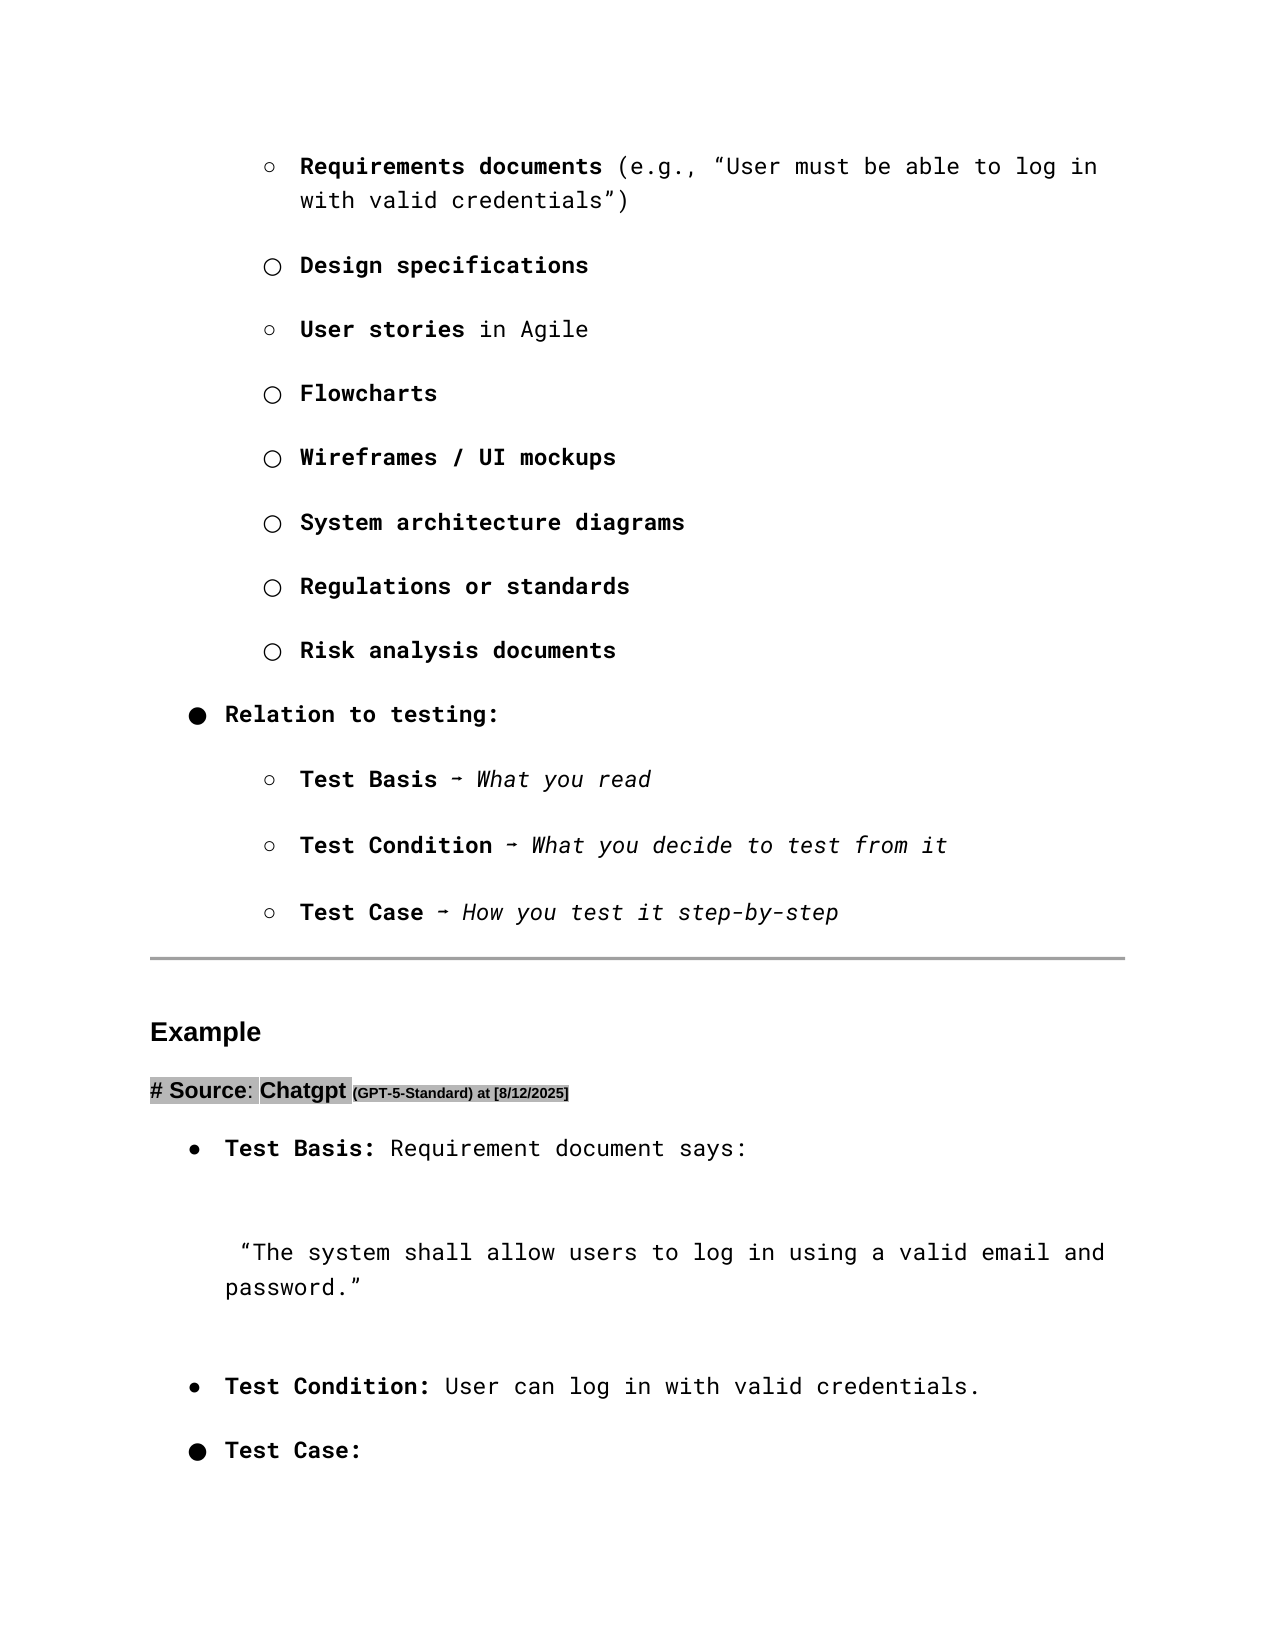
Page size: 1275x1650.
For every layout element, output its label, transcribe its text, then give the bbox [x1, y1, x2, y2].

list Regulations or standards [262, 570, 1125, 631]
list System architecture diagrams [262, 506, 1125, 566]
list Design specifications [262, 249, 1125, 309]
list Risk analysis documents [262, 634, 1125, 695]
list Test Basis → What you read [262, 763, 1125, 825]
list Wireframes / UI mockups [262, 442, 1125, 502]
list Test Case → How you test it step-by-step [262, 895, 1125, 927]
text # Source: Chatgpt (GPT-5-Standard) at [8/12/2025] [352, 1077, 1125, 1104]
list Flowcharts [262, 377, 1125, 438]
list Test Basis: Requirement document says: “The system shall allow users to log in using a valid email and password.” [187, 1132, 1125, 1366]
list Relation to testing: [187, 699, 1125, 759]
list Test Case: [187, 1434, 1125, 1495]
list Test Condition: User can log in with valid credentials. [187, 1370, 1125, 1431]
subtitle Example [150, 1016, 1125, 1048]
list Test Condition → What you decide to test from it [262, 829, 1125, 891]
list User stories in Agile [262, 313, 1125, 374]
list Requirements documents (e.g., “User must be able to log in with valid credentials”) [262, 150, 1125, 245]
